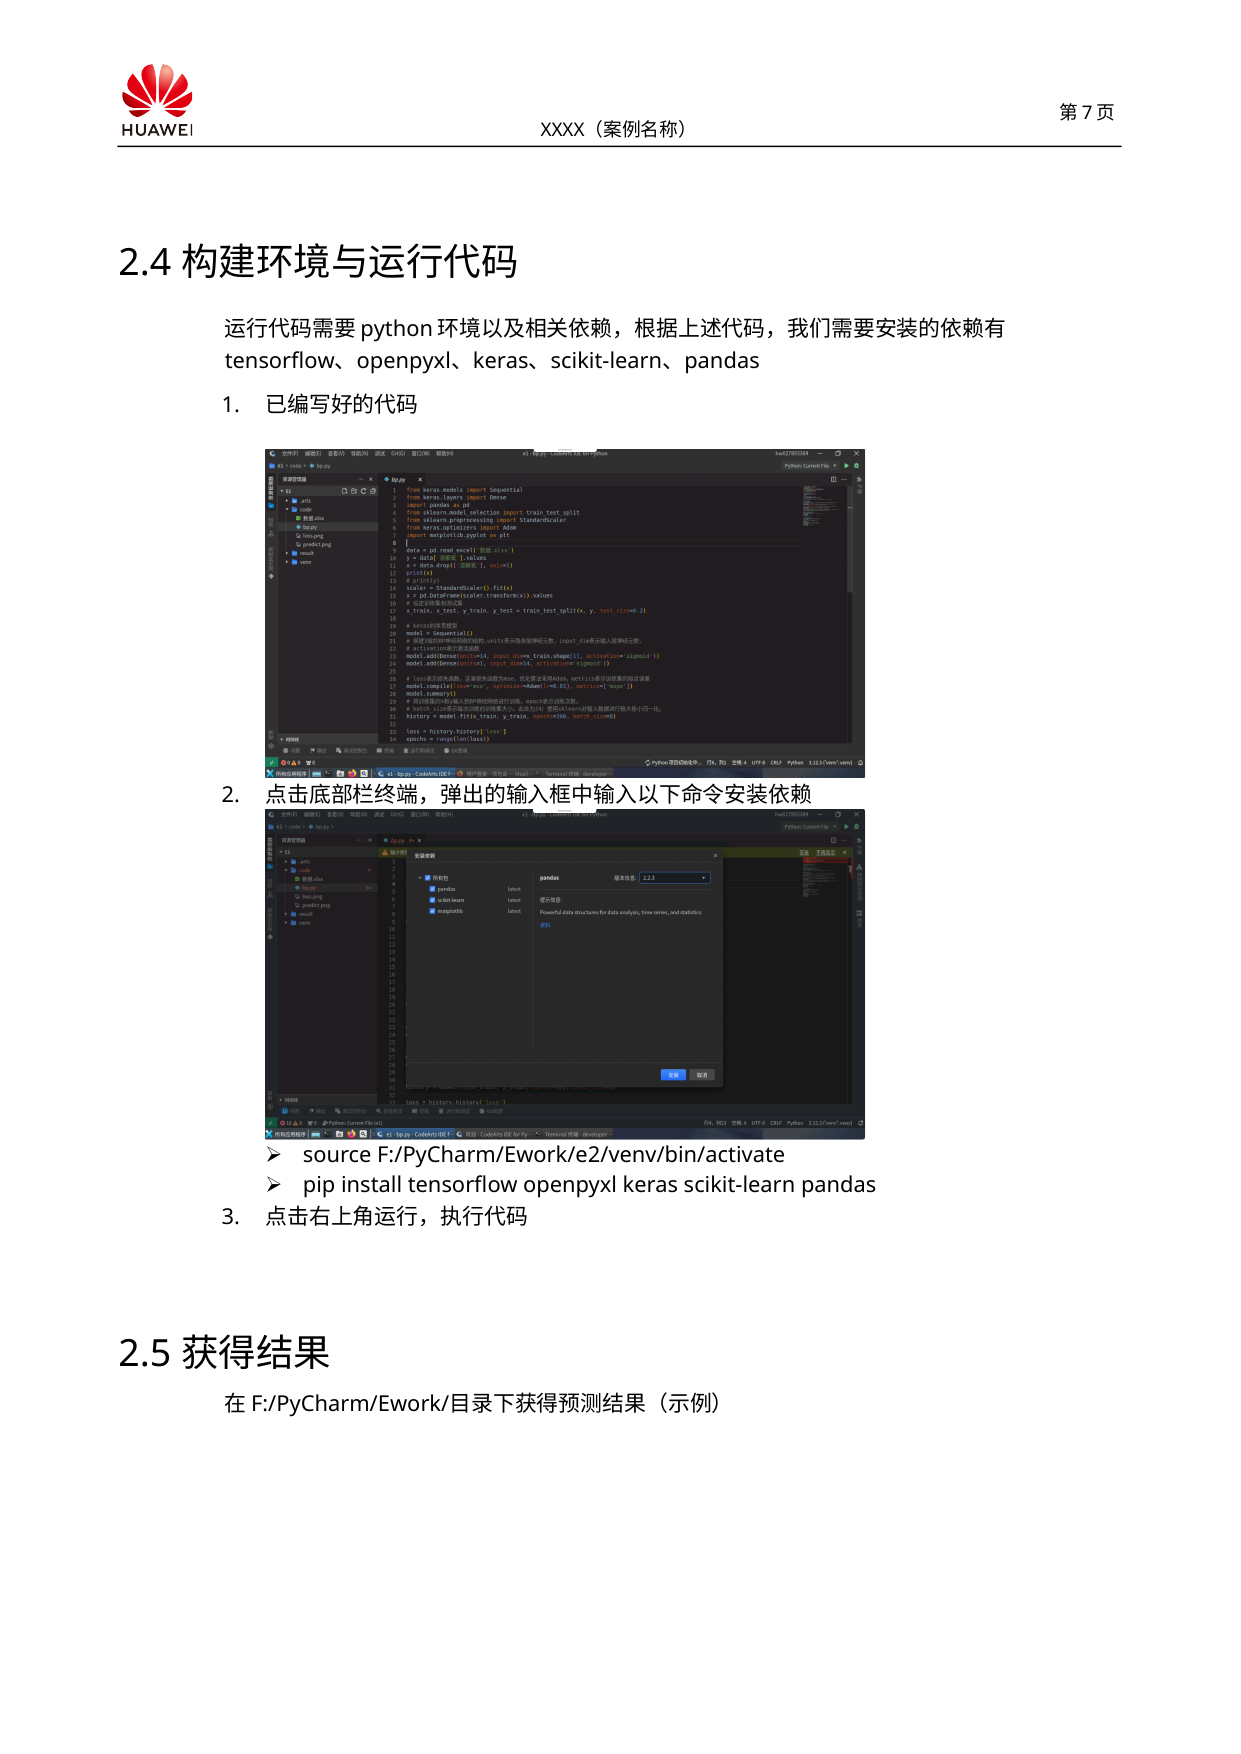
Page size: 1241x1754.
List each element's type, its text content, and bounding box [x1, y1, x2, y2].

list 已编写好的代码 [221, 387, 1122, 419]
text 运行代码需要python环境以及相关依赖，根据上述代码，我们需要安装的依赖有tensorflow、openpyxl、keras、scikit-learn、pandas [224, 311, 1122, 375]
list 点击底部栏终端，弹出的输入框中输入以下命令安装依赖 [221, 777, 1122, 809]
list pip install tensorflow openpyxl keras scikit-learn pandas [265, 1169, 1122, 1199]
picture [265, 449, 866, 778]
list source F:/PyCharm/Ework/e2/venv/bin/activate [265, 1139, 1122, 1169]
subtitle 获得结果 [118, 1323, 1122, 1378]
text 在F:/PyCharm/Ework/目录下获得预测结果（示例） [224, 1386, 1122, 1418]
picture [122, 64, 193, 136]
subtitle 构建环境与运行代码 [118, 232, 1122, 286]
list 点击右上角运行，执行代码 [221, 1199, 1122, 1231]
picture [265, 809, 866, 1140]
